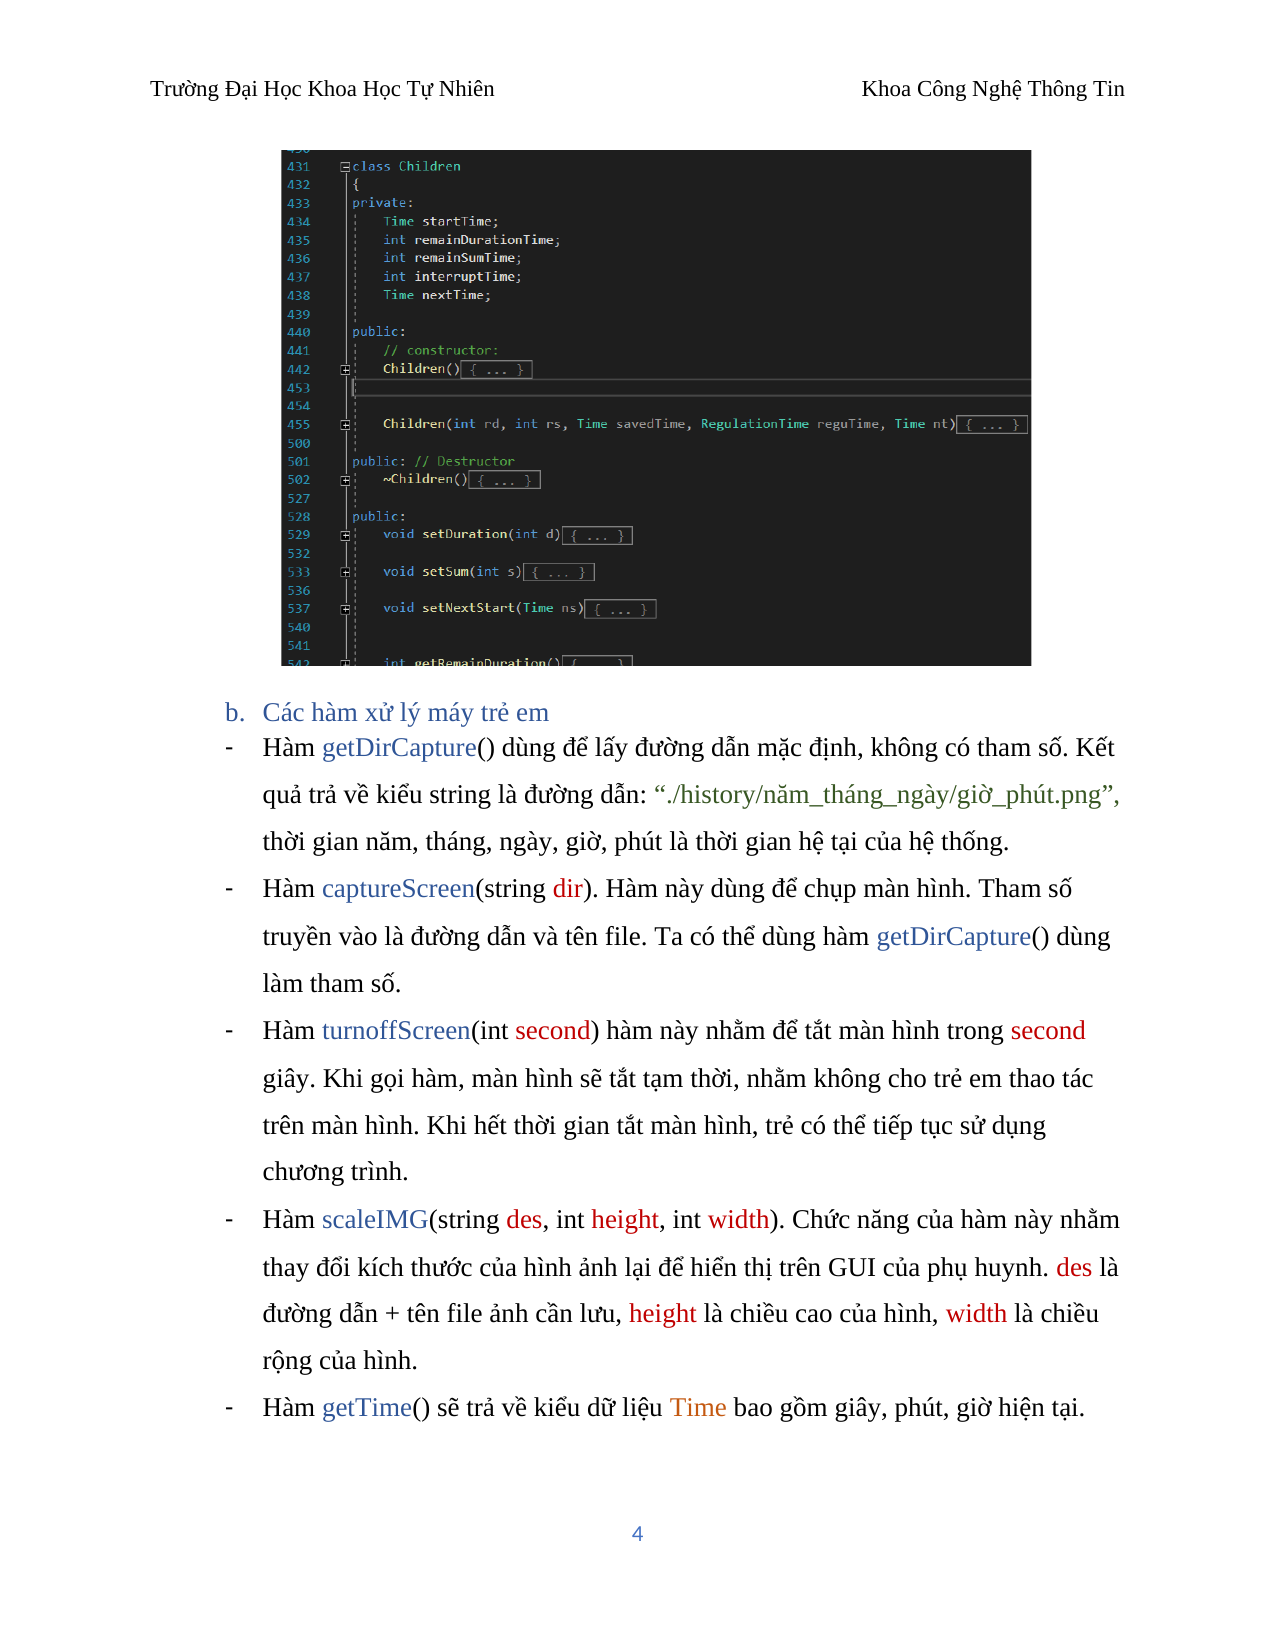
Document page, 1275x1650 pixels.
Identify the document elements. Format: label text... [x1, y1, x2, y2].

list Hàm turnoffScreen(int second) hàm này nhằm để tắt màn hình trong second giây. Khi gọi hàm, màn hình sẽ tắt tạm thời, nhằm không cho trẻ em thao tác trên màn hình. Khi hết thời gian tắt màn hình, trẻ có thể tiếp tục sử dụng chương trình. [225, 1013, 1125, 1187]
list Hàm getTime() sẽ trả về kiểu dữ liệu Time bao gồm giây, phút, giờ hiện tại. [225, 1391, 1125, 1424]
list Hàm scaleIMG(string des, int height, int width). Chức năng của hàm này nhằm thay đổi kích thước của hình ảnh lại để hiển thị trên GUI của phụ huynh. des là đường dẫn + tên file ảnh cần lưu, height là chiều cao của hình, width là chiều rộng của hình. [225, 1202, 1125, 1375]
list Hàm captureScreen(string dir). Hàm này dùng để chụp màn hình. Tham số truyền vào là đường dẫn và tên file. Ta có thể dùng hàm getDirCapture() dùng làm tham số. [225, 872, 1125, 998]
subtitle Các hàm xử lý máy trẻ em [225, 696, 1125, 727]
list Hàm getDirCapture() dùng để lấy đường dẫn mặc định, không có tham số. Kết quả trả về kiểu string là đường dẫn: “./history/năm_tháng_ngày/giờ_phút.png”, thời gian năm, tháng, ngày, giờ, phút là thời gian hệ tại của hệ thống. [225, 730, 1125, 856]
picture [281, 150, 1032, 666]
